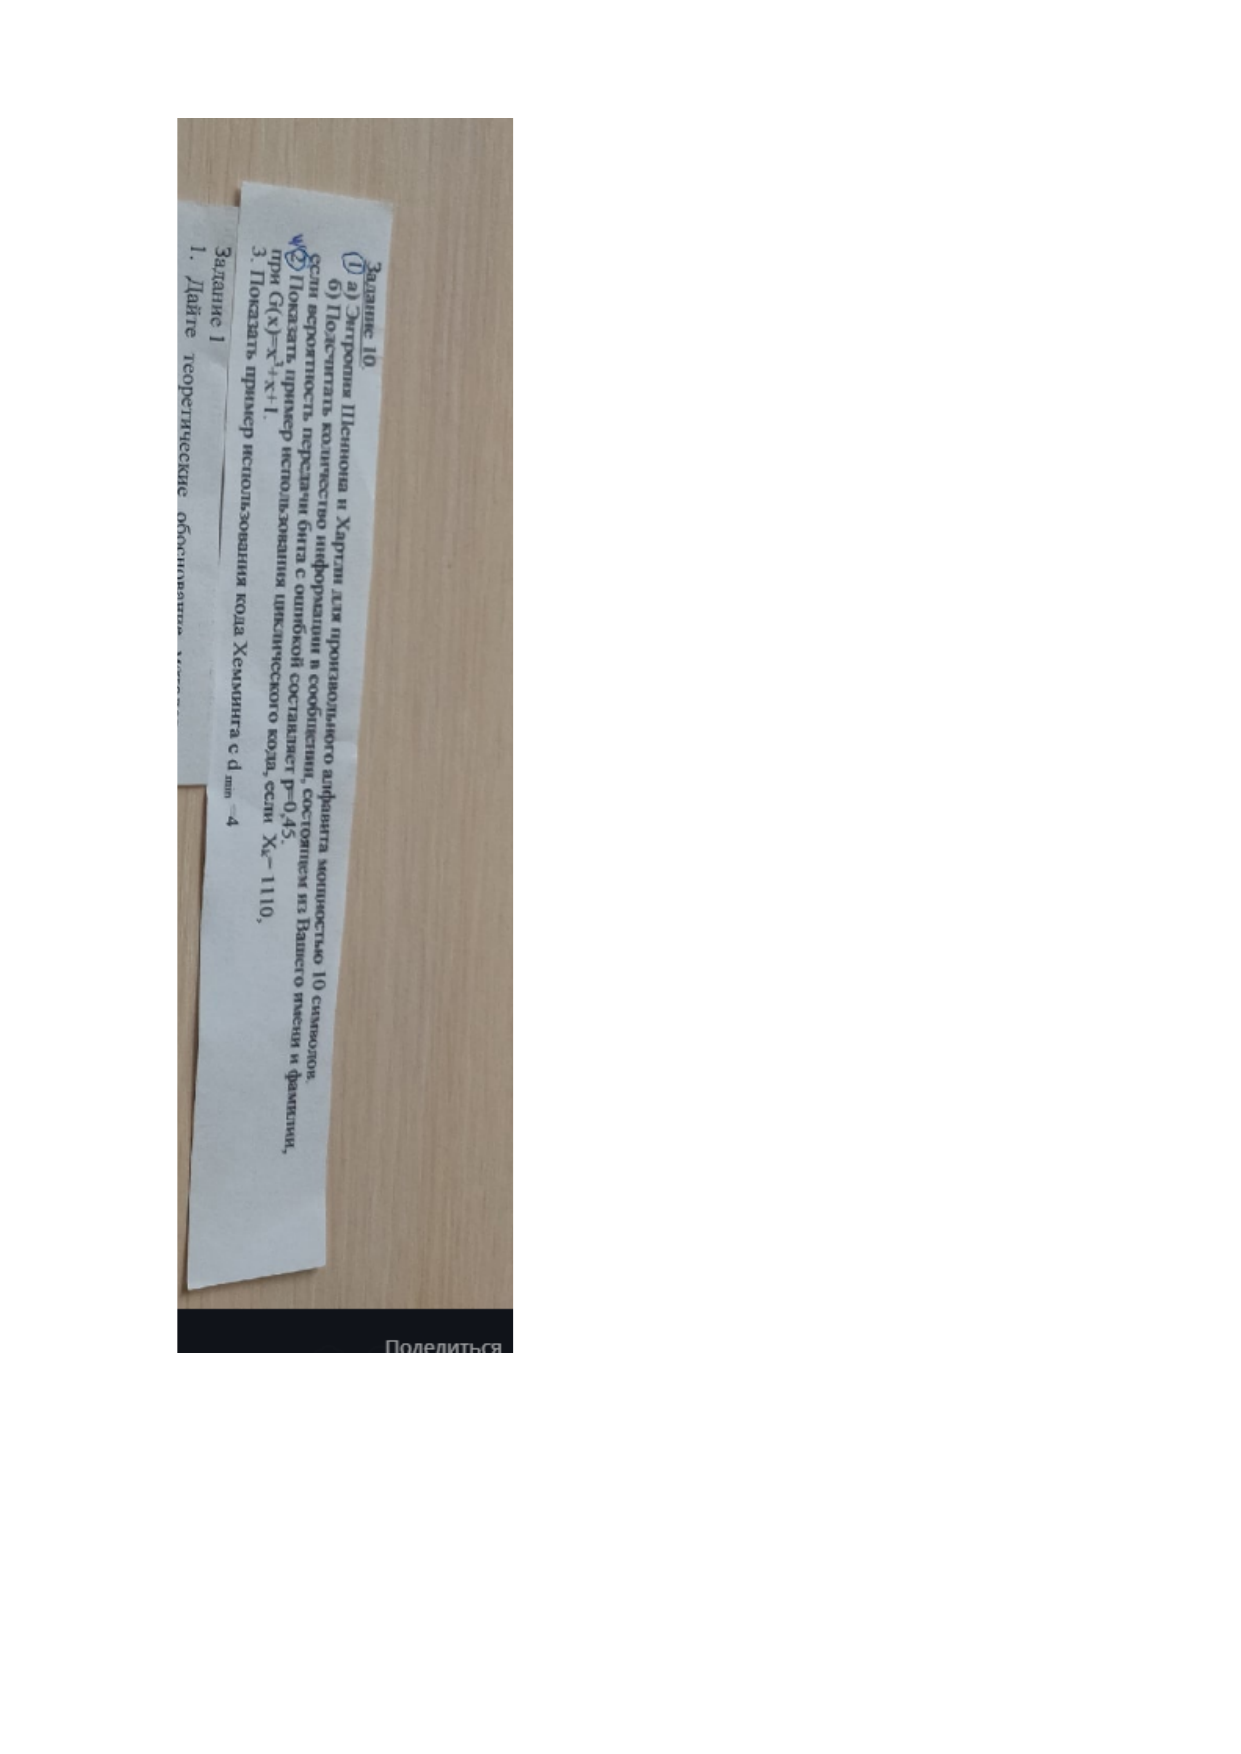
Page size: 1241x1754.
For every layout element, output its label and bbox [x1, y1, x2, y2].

picture [177, 118, 514, 1353]
